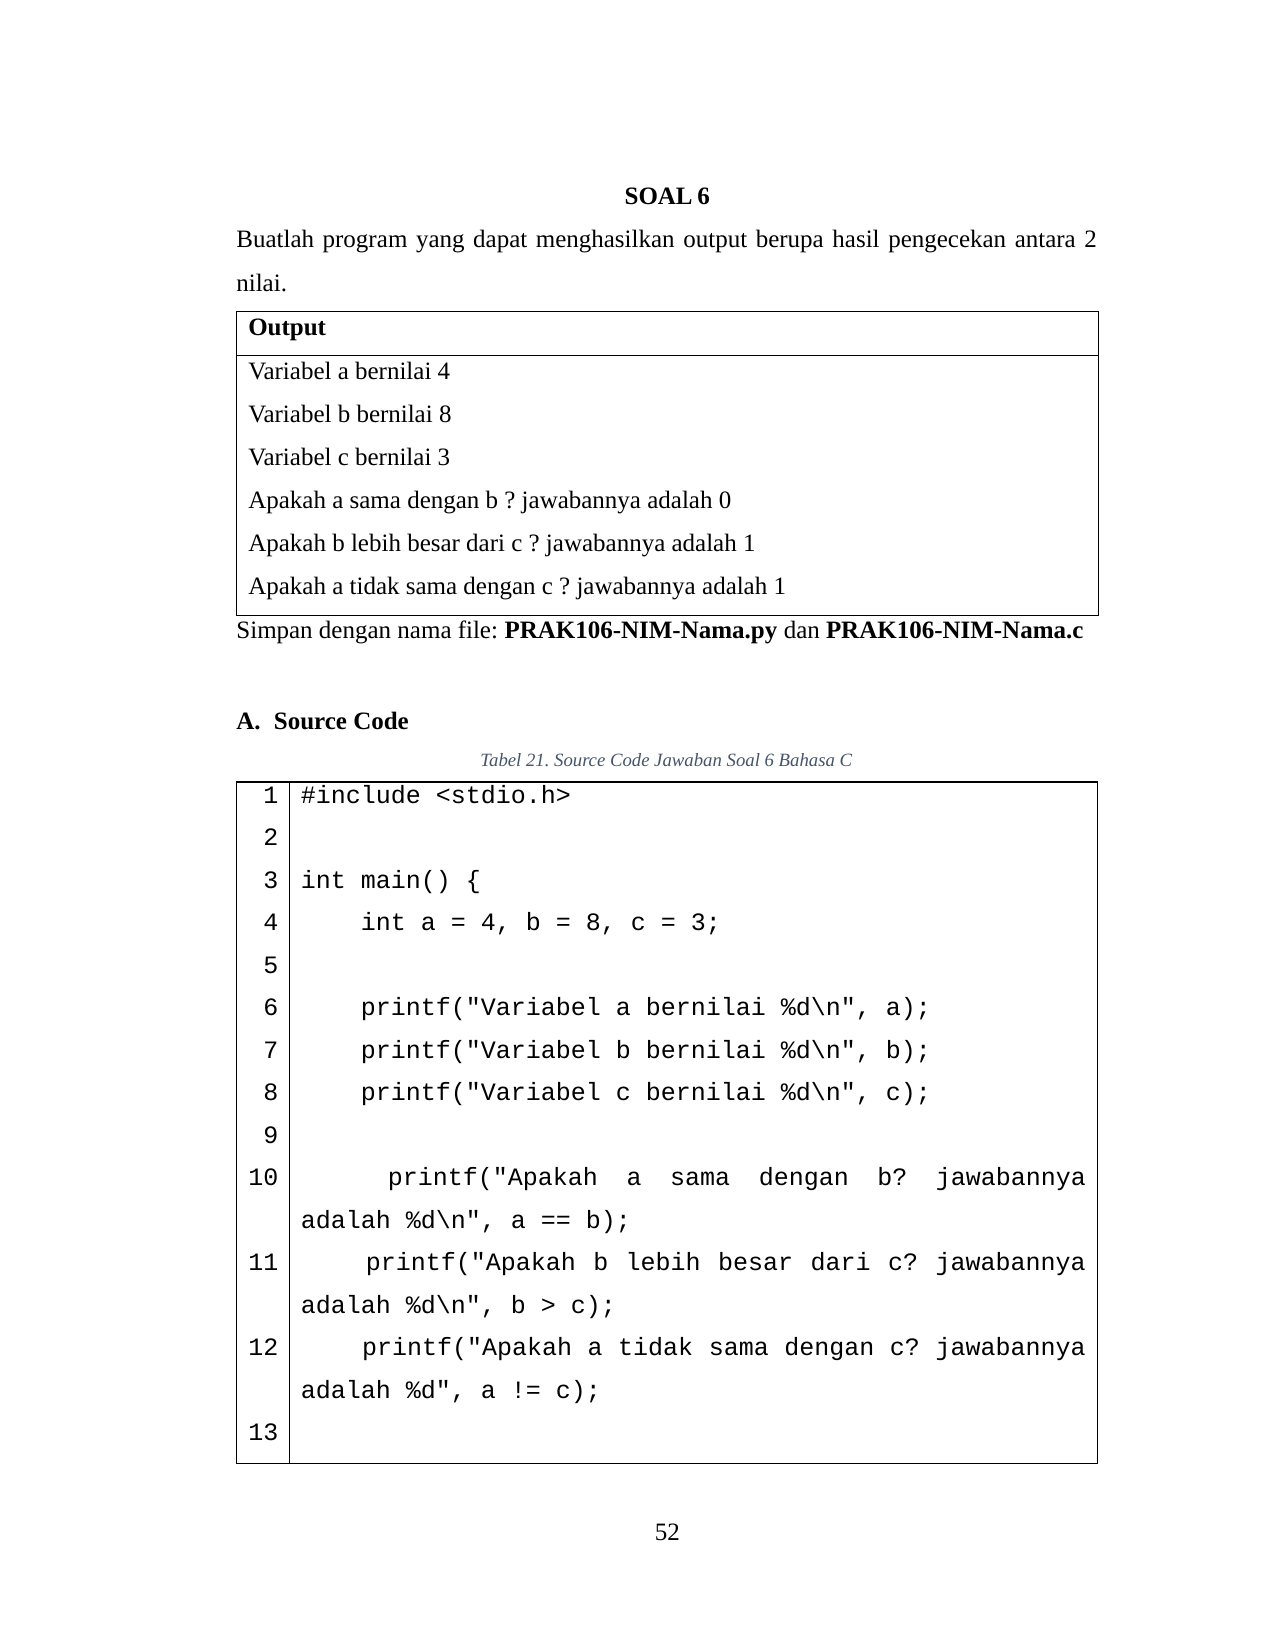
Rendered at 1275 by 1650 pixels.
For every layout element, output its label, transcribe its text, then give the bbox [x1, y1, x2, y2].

subtitle Source Code [236, 706, 1098, 735]
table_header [290, 783, 1097, 1462]
table_cell Variabel a bernilai 4 Variabel b bernilai 8 Variabel c bernilai 3 Apakah a sama dengan b ? jawabannya adalah 0 Apakah b lebih besar dari c ? jawabannya adalah 1 Apakah a tidak sama dengan c ? jawabannya adalah 1 [237, 356, 1098, 614]
subtitle SOAL 6 [236, 181, 1098, 210]
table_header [237, 783, 289, 1462]
text Simpan dengan nama file: PRAK106-NIM-Nama.py dan PRAK106-NIM-Nama.c [236, 616, 1098, 644]
text Buatlah program yang dapat menghasilkan output berupa hasil pengecekan antara 2 nilai. [236, 224, 1098, 296]
table_header Output [237, 312, 1098, 355]
